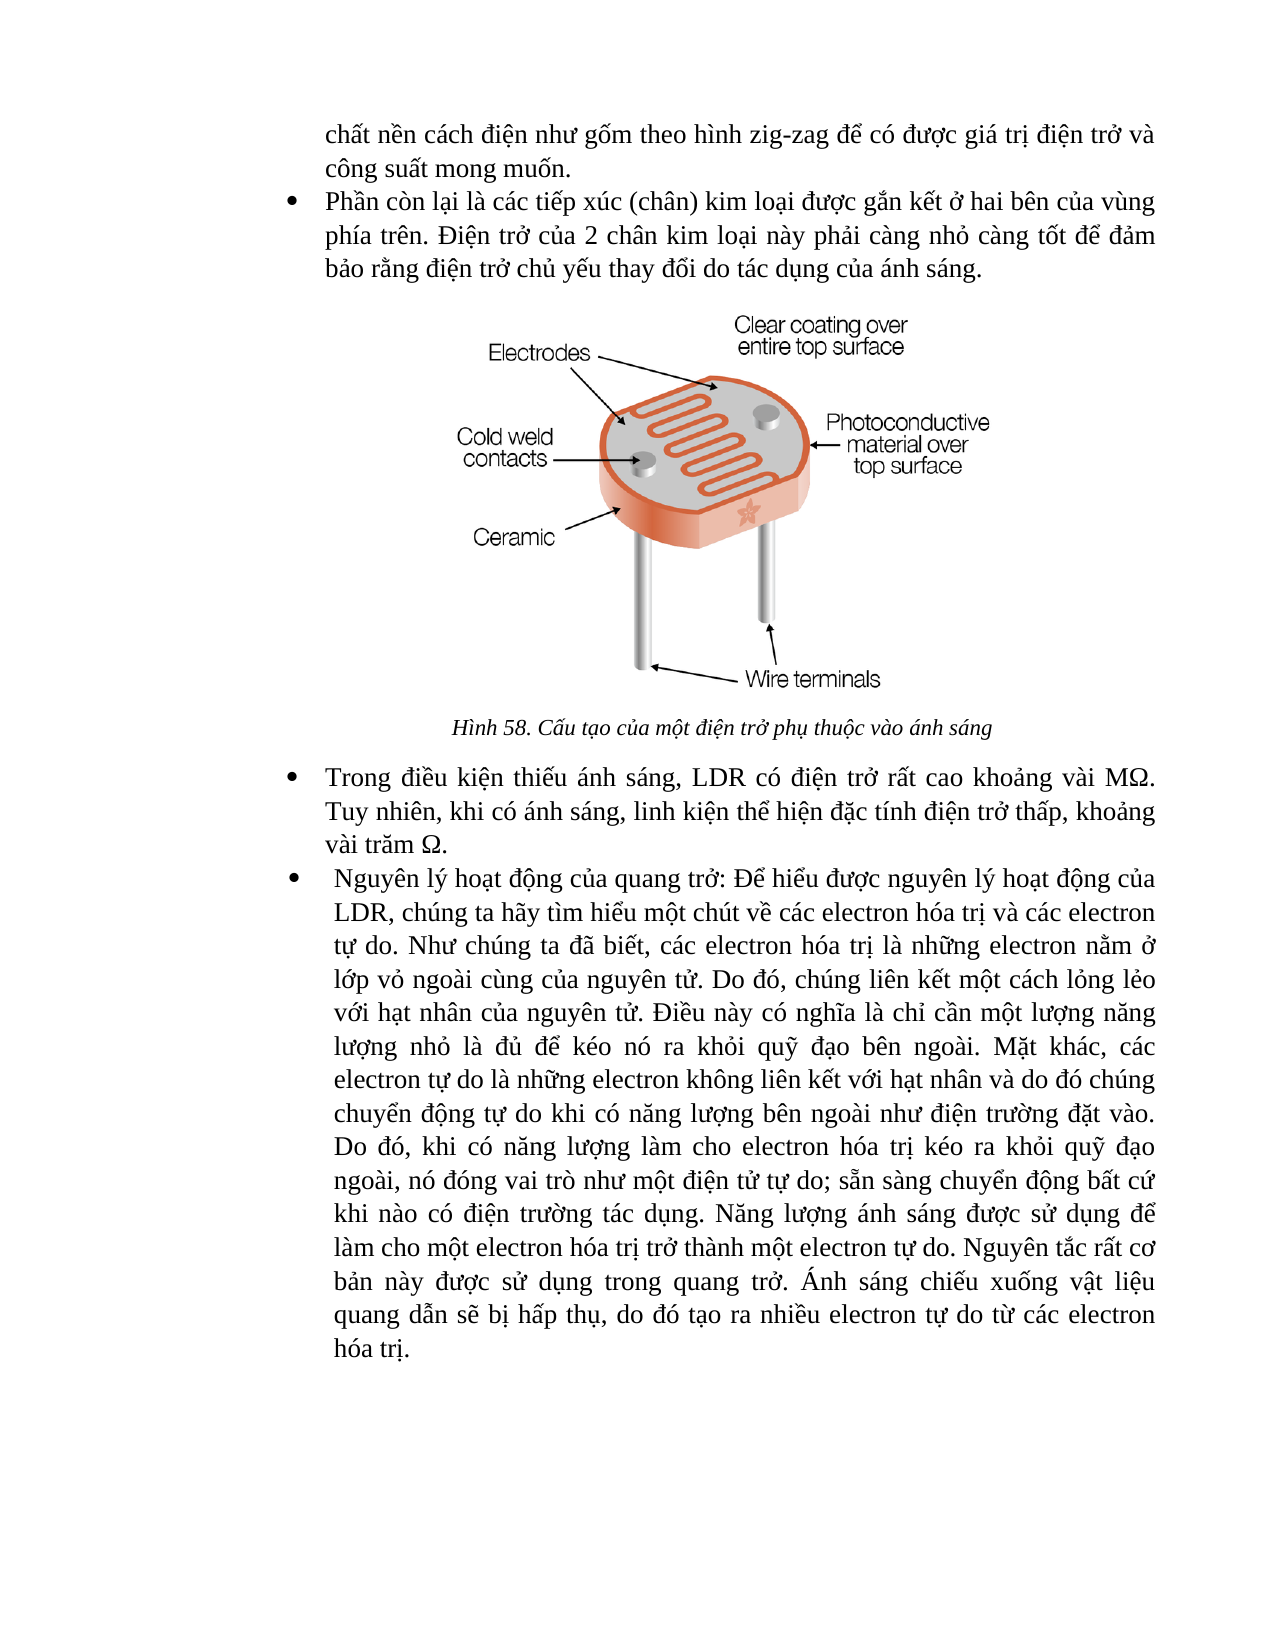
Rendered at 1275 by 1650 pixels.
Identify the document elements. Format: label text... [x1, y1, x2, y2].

text Hình 58. Cấu tạo của một điện trở phụ thuộc vào ánh sáng [215, 714, 1157, 740]
list Phần còn lại là các tiếp xúc (chân) kim loại được gắn kết ở hai bên của vùng phía trên. Điện trở của 2 chân kim loại này phải càng nhỏ càng tốt để đảm bảo rằng điện trở chủ yếu thay đổi do tác dụng của ánh sáng. [287, 185, 1157, 283]
list Nguyên lý hoạt động của quang trở: Để hiểu được nguyên lý hoạt động của LDR, chúng ta hãy tìm hiểu một chút về các electron hóa trị và các electron tự do. Như chúng ta đã biết, các electron hóa trị là những electron nằm ở lớp vỏ ngoài cùng của nguyên tử. Do đó, chúng liên kết một cách lỏng lẻo với hạt nhân của nguyên tử. Điều này có nghĩa là chỉ cần một lượng năng lượng nhỏ là đủ để kéo nó ra khỏi quỹ đạo bên ngoài. Mặt khác, các electron tự do là những electron không liên kết với hạt nhân và do đó chúng chuyển động tự do khi có năng lượng bên ngoài như điện trường đặt vào. Do đó, khi có năng lượng làm cho electron hóa trị kéo ra khỏi quỹ đạo ngoài, nó đóng vai trò như một điện tử tự do; sẵn sàng chuyển động bất cứ khi nào có điện trường tác dụng. Năng lượng ánh sáng được sử dụng để làm cho một electron hóa trị trở thành một electron tự do. Nguyên tắc rất cơ bản này được sử dụng trong quang trở. Ánh sáng chiếu xuống vật liệu quang dẫn sẽ bị hấp thụ, do đó tạo ra nhiều electron tự do từ các electron hóa trị. [289, 862, 1157, 1363]
picture [426, 302, 1021, 700]
list Trong điều kiện thiếu ánh sáng, LDR có điện trở rất cao khoảng vài MΩ. Tuy nhiên, khi có ánh sáng, linh kiện thể hiện đặc tính điện trở thấp, khoảng vài trăm Ω. [287, 761, 1157, 859]
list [287, 118, 1157, 183]
